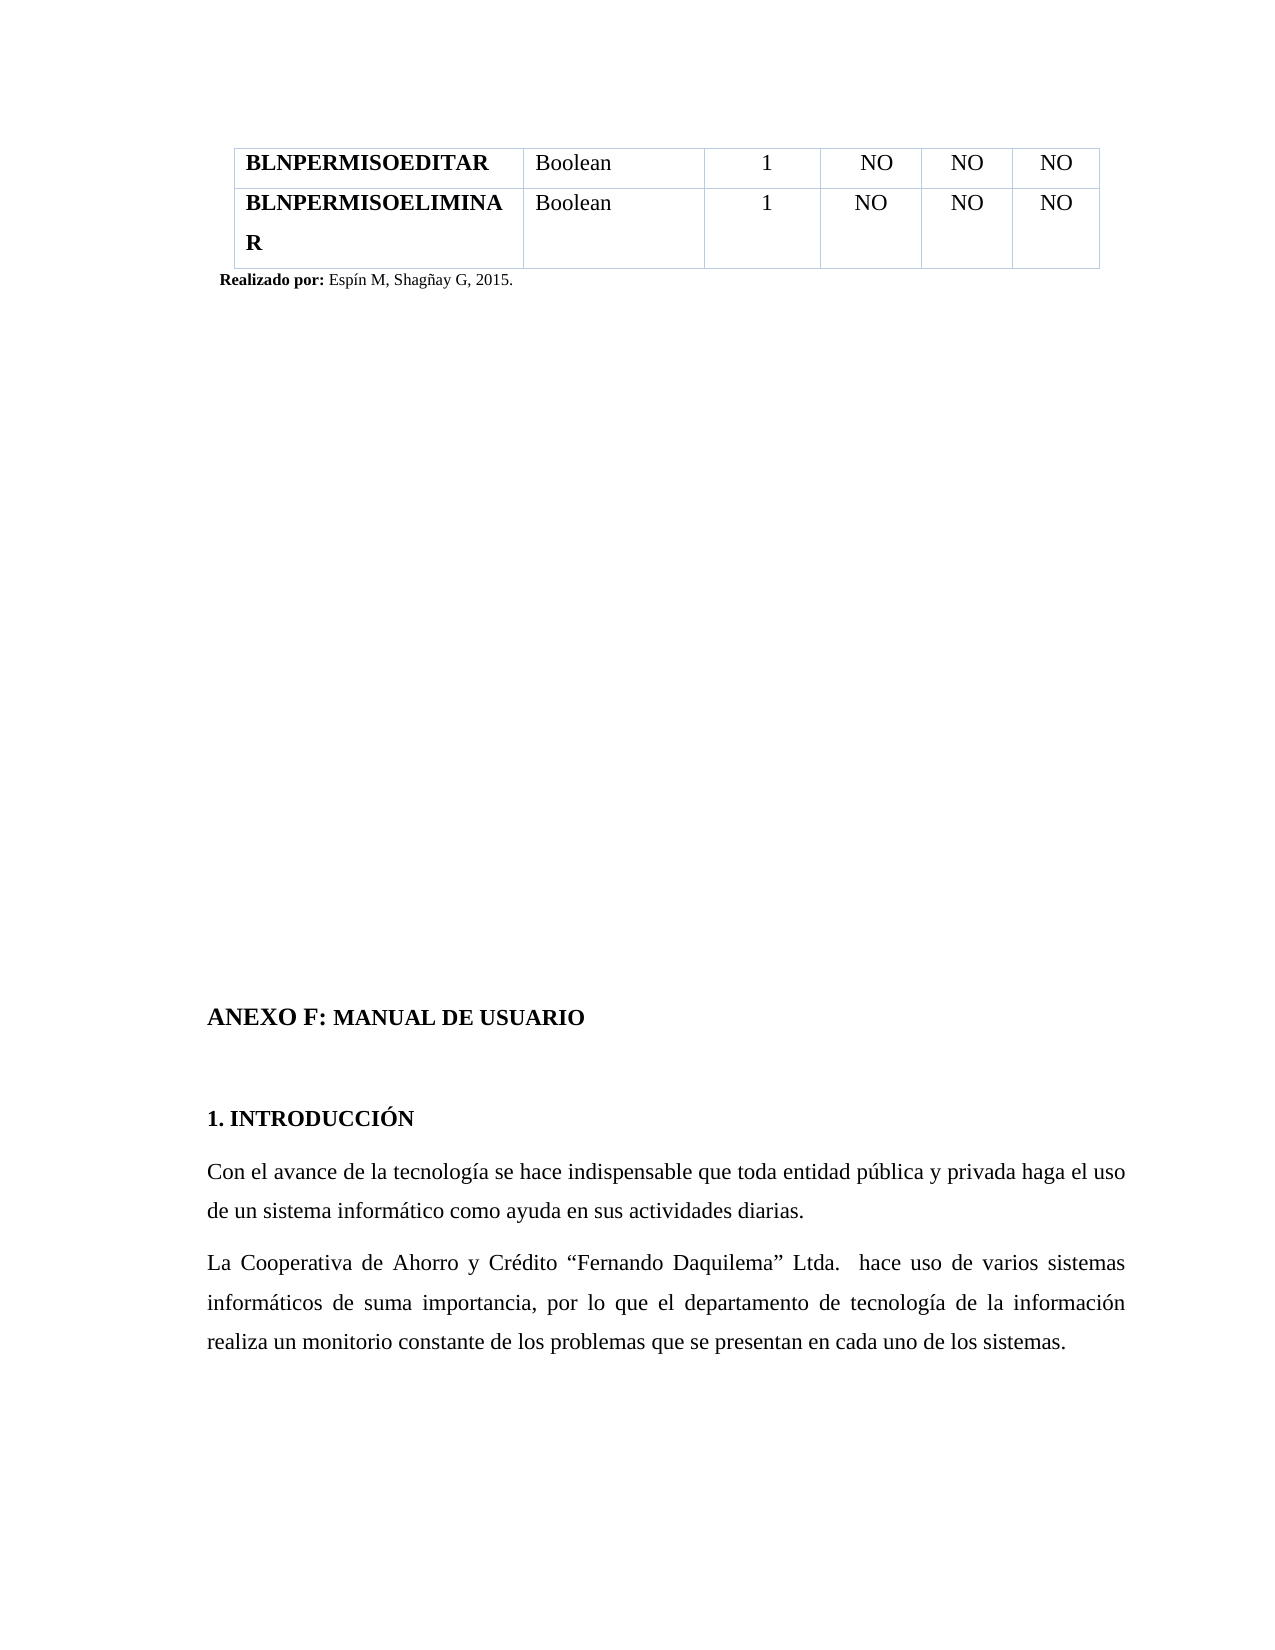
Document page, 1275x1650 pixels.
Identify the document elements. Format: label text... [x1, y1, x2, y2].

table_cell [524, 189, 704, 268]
list La Cooperativa de Ahorro y Crédito “Fernando Daquilema” Ltda. hace uso de varios sistemas informáticos de suma importancia, por lo que el departamento de tecnología de la información realiza un monitorio constante de los problemas que se presentan en cada uno de los sistemas. [207, 1249, 1127, 1354]
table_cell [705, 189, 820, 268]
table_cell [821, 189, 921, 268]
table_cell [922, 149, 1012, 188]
text 1. INTRODUCCIÓN [207, 1105, 1127, 1131]
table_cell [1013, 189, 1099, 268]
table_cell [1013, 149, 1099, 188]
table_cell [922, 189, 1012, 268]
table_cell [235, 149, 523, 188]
text ANEXO F: MANUAL DE USUARIO [207, 1002, 1127, 1030]
list Con el avance de la tecnología se hace indispensable que toda entidad pública y privada haga el uso de un sistema informático como ayuda en sus actividades diarias. [207, 1158, 1127, 1223]
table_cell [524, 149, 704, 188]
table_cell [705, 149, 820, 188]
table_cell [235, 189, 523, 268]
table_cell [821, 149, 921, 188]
text Realizado por: Espín M, Shagñay G, 2015. [207, 269, 1127, 288]
